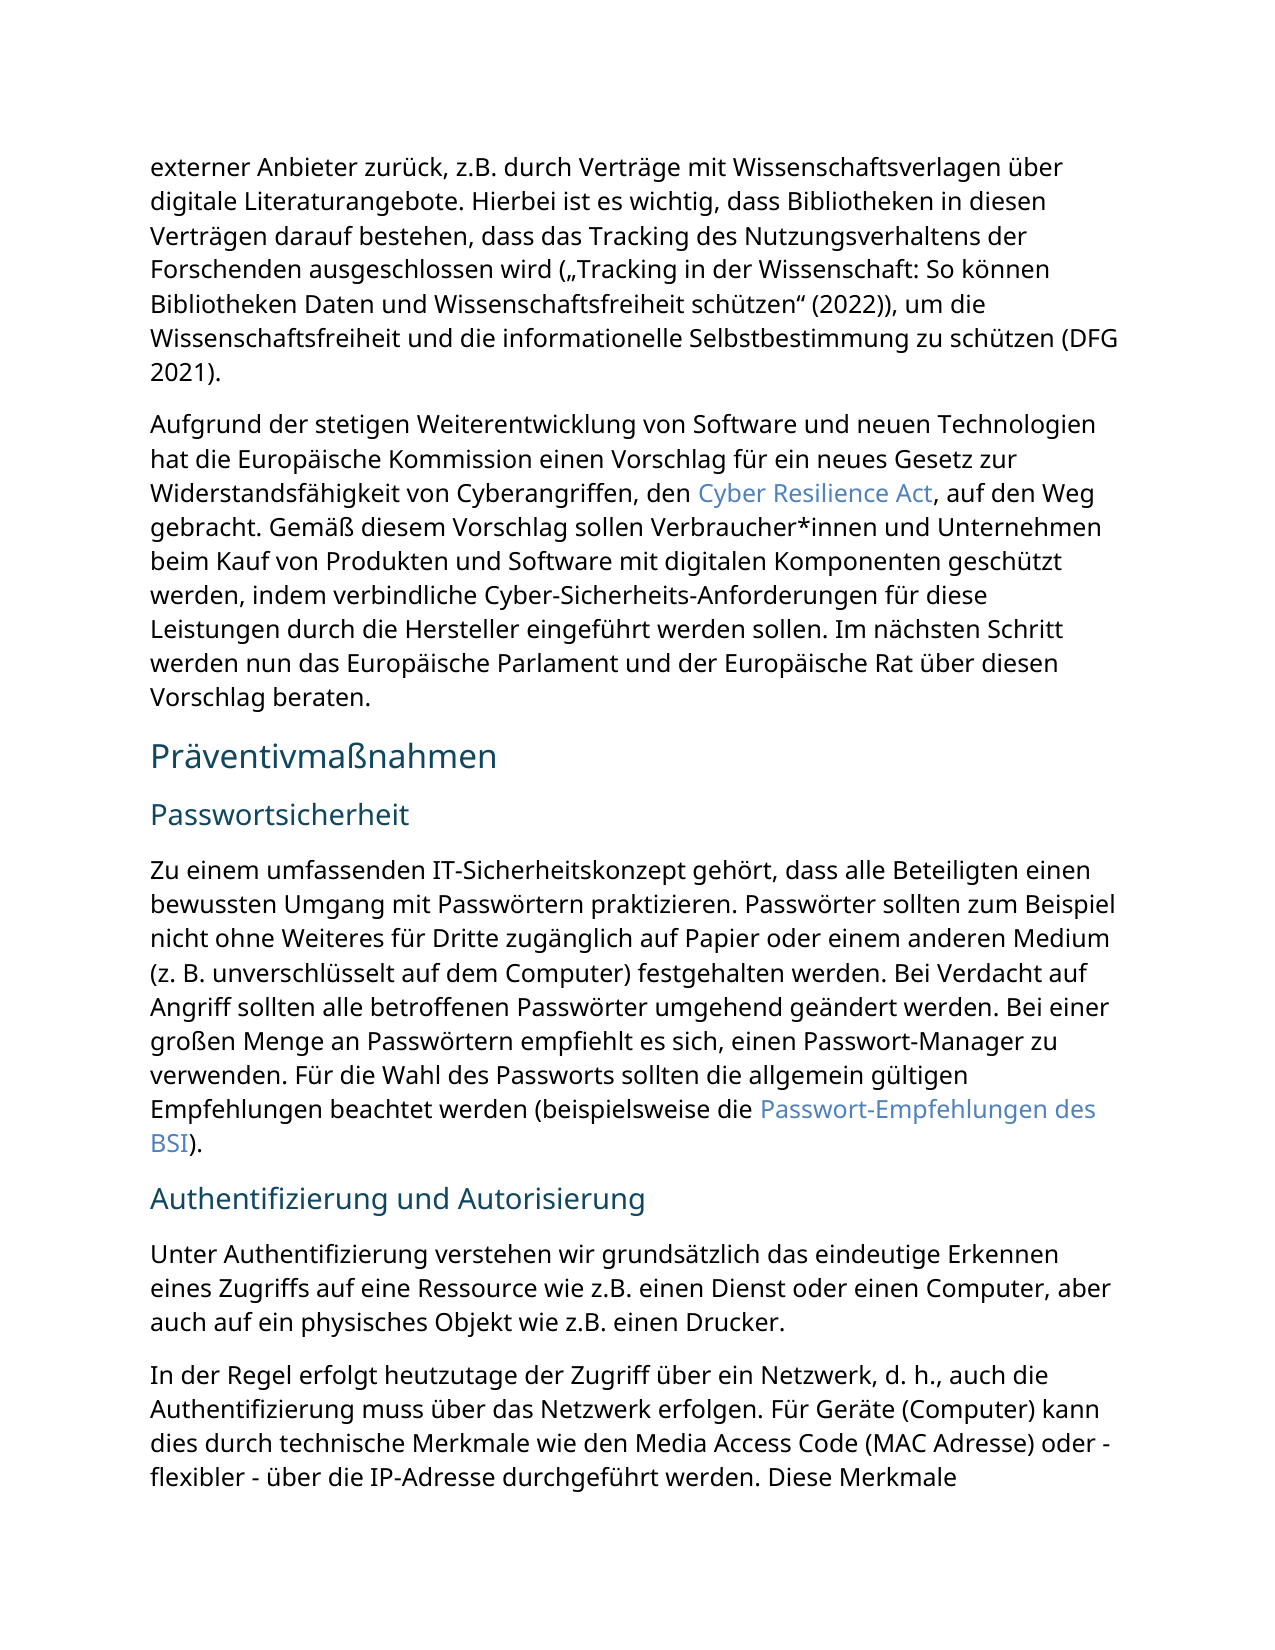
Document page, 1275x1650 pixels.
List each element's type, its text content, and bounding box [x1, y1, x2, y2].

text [150, 1358, 1125, 1494]
text Zu einem umfassenden IT-Sicherheitskonzept gehört, dass alle Beteiligten einen bewussten Umgang mit Passwörtern praktizieren. Passwörter sollten zum Beispiel nicht ohne Weiteres für Dritte zugänglich auf Papier oder einem anderen Medium (z. B. unverschlüsselt auf dem Computer) festgehalten werden. Bei Verdacht auf Angriff sollten alle betroffenen Passwörter umgehend geändert werden. Bei einer großen Menge an Passwörtern empfiehlt es sich, einen Passwort-Manager zu verwenden. Für die Wahl des Passworts sollten die allgemein gültigen Empfehlungen beachtet werden (beispielsweise die Passwort-Empfehlungen des BSI). [150, 853, 1125, 1159]
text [150, 150, 1125, 388]
subtitle Präventivmaßnahmen [150, 732, 1125, 778]
text Aufgrund der stetigen Weiterentwicklung von Software und neuen Technologien hat die Europäische Kommission einen Vorschlag für ein neues Gesetz zur Widerstandsfähigkeit von Cyberangriffen, den Cyber Resilience Act, auf den Weg gebracht. Gemäß diesem Vorschlag sollen Verbraucher*innen und Unternehmen beim Kauf von Produkten und Software mit digitalen Komponenten geschützt werden, indem verbindliche Cyber-Sicherheits-Anforderungen für diese Leistungen durch die Hersteller eingeführt werden sollen. Im nächsten Schritt werden nun das Europäische Parlament und der Europäische Rat über diesen Vorschlag beraten. [150, 407, 1125, 714]
subtitle Passwortsicherheit [150, 794, 1125, 834]
subtitle Authentifizierung und Autorisierung [150, 1178, 1125, 1218]
text Unter Authentifizierung verstehen wir grundsätzlich das eindeutige Erkennen eines Zugriffs auf eine Ressource wie z.B. einen Dienst oder einen Computer, aber auch auf ein physisches Objekt wie z.B. einen Drucker. [150, 1237, 1125, 1339]
